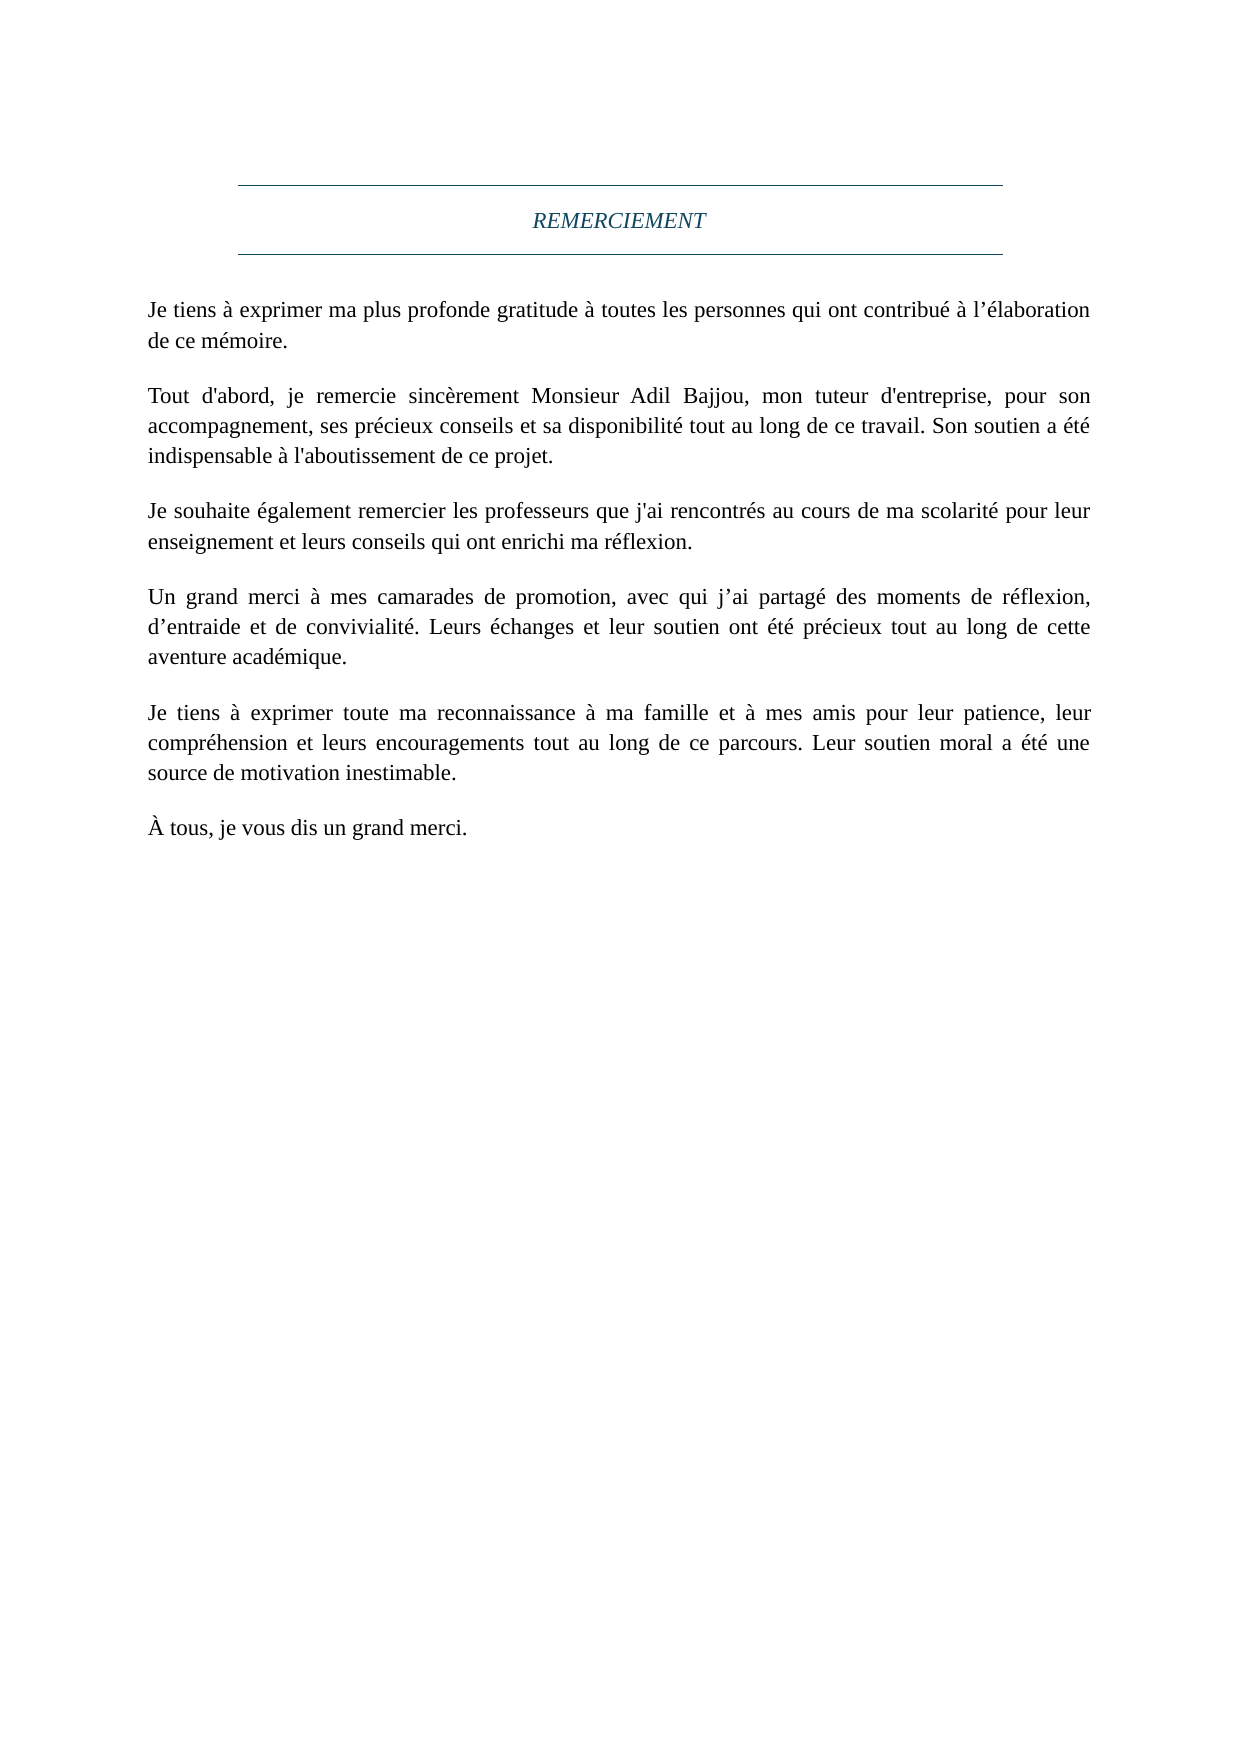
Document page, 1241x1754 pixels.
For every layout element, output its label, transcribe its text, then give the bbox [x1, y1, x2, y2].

text Je tiens à exprimer ma plus profonde gratitude à toutes les personnes qui ont contribué à l’élaboration de ce mémoire. [148, 297, 1093, 353]
text REMERCIEMENT [238, 186, 1003, 254]
text Je souhaite également remercier les professeurs que j'ai rencontrés au cours de ma scolarité pour leur enseignement et leurs conseils qui ont enrichi ma réflexion. [148, 498, 1093, 554]
text Un grand merci à mes camarades de promotion, avec qui j’ai partagé des moments de réflexion, d’entraide et de convivialité. Leurs échanges et leur soutien ont été précieux tout au long de cette aventure académique. [148, 583, 1093, 670]
text Tout d'abord, je remercie sincèrement Monsieur Adil Bajjou, mon tuteur d'entreprise, pour son accompagnement, ses précieux conseils et sa disponibilité tout au long de ce travail. Son soutien a été indispensable à l'aboutissement de ce projet. [148, 382, 1093, 469]
text Je tiens à exprimer toute ma reconnaissance à ma famille et à mes amis pour leur patience, leur compréhension et leurs encouragements tout au long de ce parcours. Leur soutien moral a été une source de motivation inestimable. [148, 699, 1093, 785]
text À tous, je vous dis un grand merci. [148, 814, 1093, 841]
